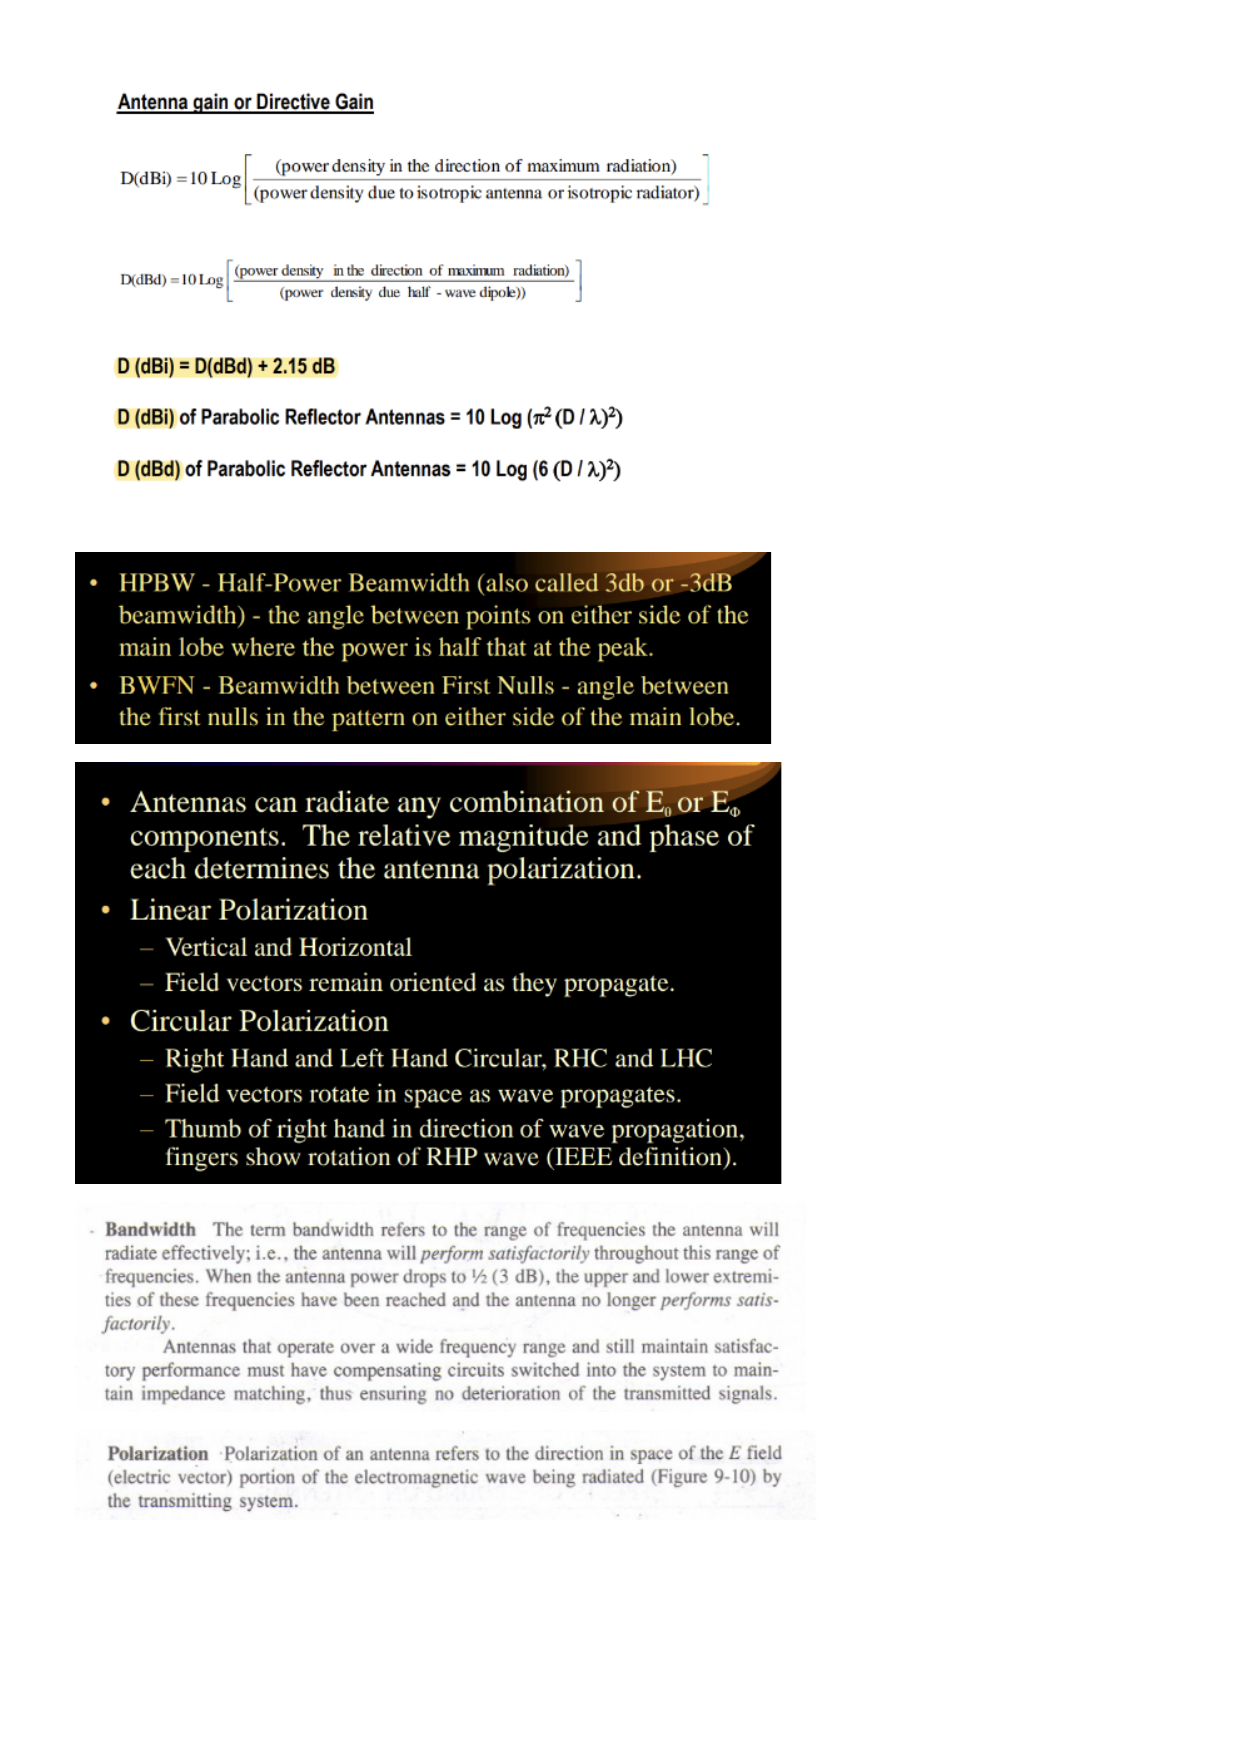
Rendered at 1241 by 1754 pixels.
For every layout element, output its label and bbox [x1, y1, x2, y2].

picture [75, 762, 782, 1184]
picture [75, 1430, 817, 1520]
picture [75, 75, 737, 534]
picture [75, 552, 772, 744]
picture [75, 1202, 807, 1412]
